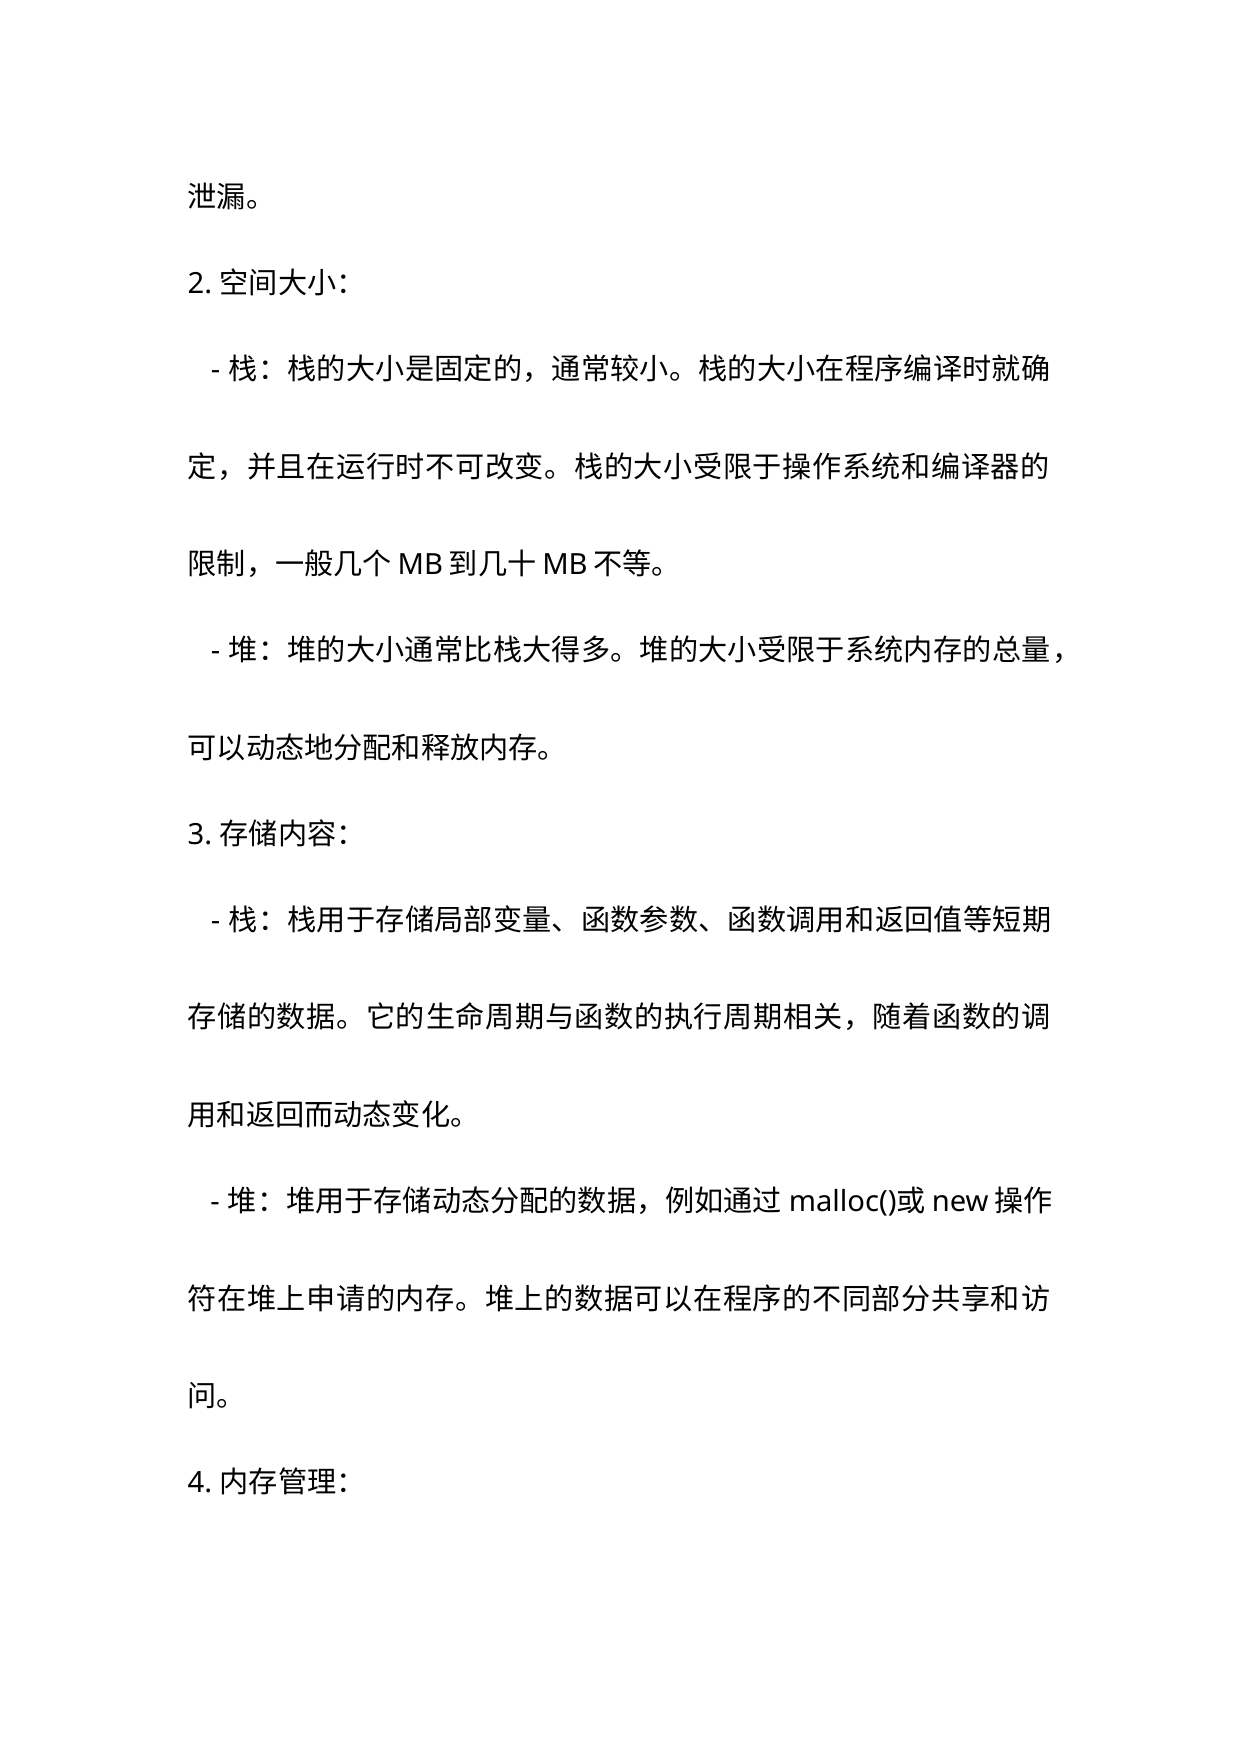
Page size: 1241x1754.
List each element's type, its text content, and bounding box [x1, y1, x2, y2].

text 3. 存储内容： [187, 799, 1053, 864]
text - 堆：堆用于存储动态分配的数据，例如通过malloc()或new操作符在堆上申请的内存。堆上的数据可以在程序的不同部分共享和访问。 [187, 1166, 1053, 1426]
text - 堆：堆的大小通常比栈大得多。堆的大小受限于系统内存的总量，可以动态地分配和释放内存。 [187, 615, 1053, 778]
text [187, 162, 1053, 227]
text - 栈：栈的大小是固定的，通常较小。栈的大小在程序编译时就确定，并且在运行时不可改变。栈的大小受限于操作系统和编译器的限制，一般几个MB到几十MB不等。 [187, 334, 1053, 594]
text 2. 空间大小： [187, 248, 1053, 313]
text - 栈：栈用于存储局部变量、函数参数、函数调用和返回值等短期存储的数据。它的生命周期与函数的执行周期相关，随着函数的调用和返回而动态变化。 [187, 885, 1053, 1145]
text 4. 内存管理： [187, 1447, 1053, 1512]
